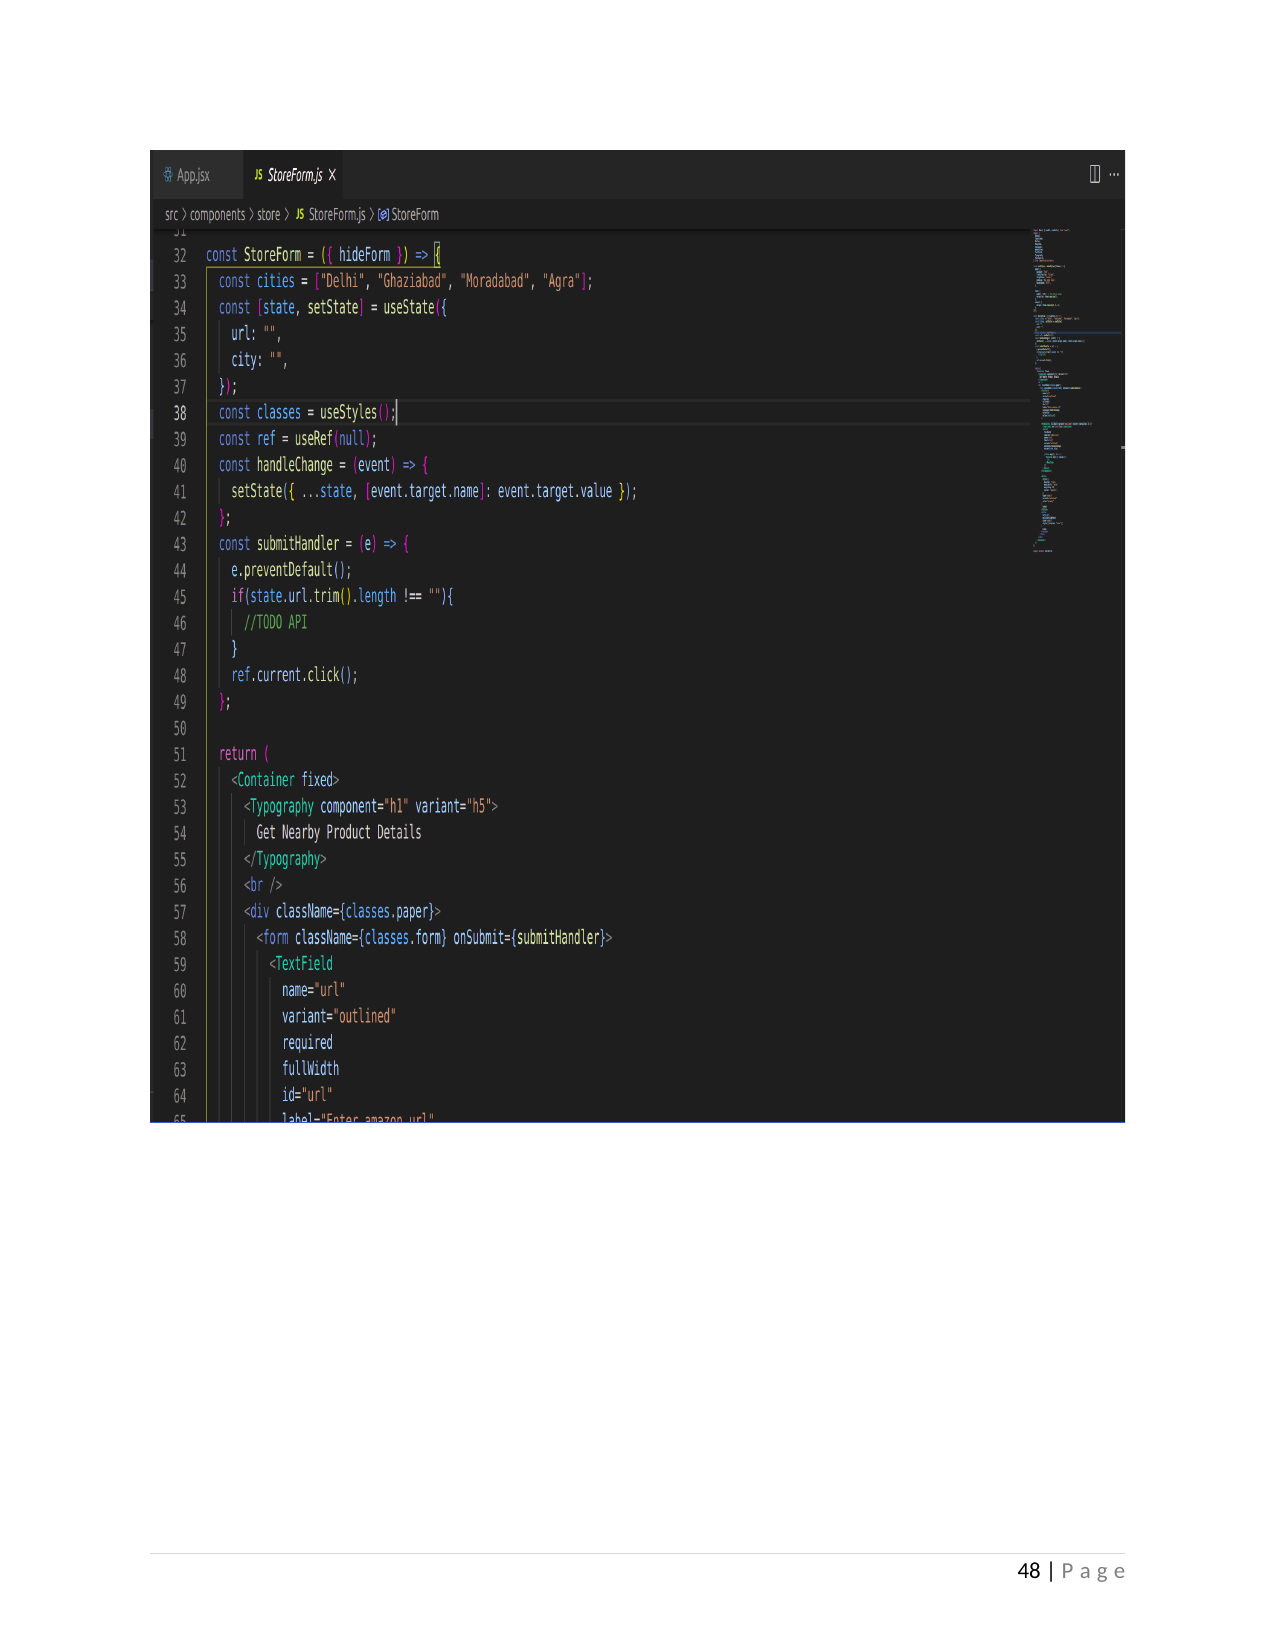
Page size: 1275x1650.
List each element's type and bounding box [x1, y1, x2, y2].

picture [150, 150, 1125, 1123]
